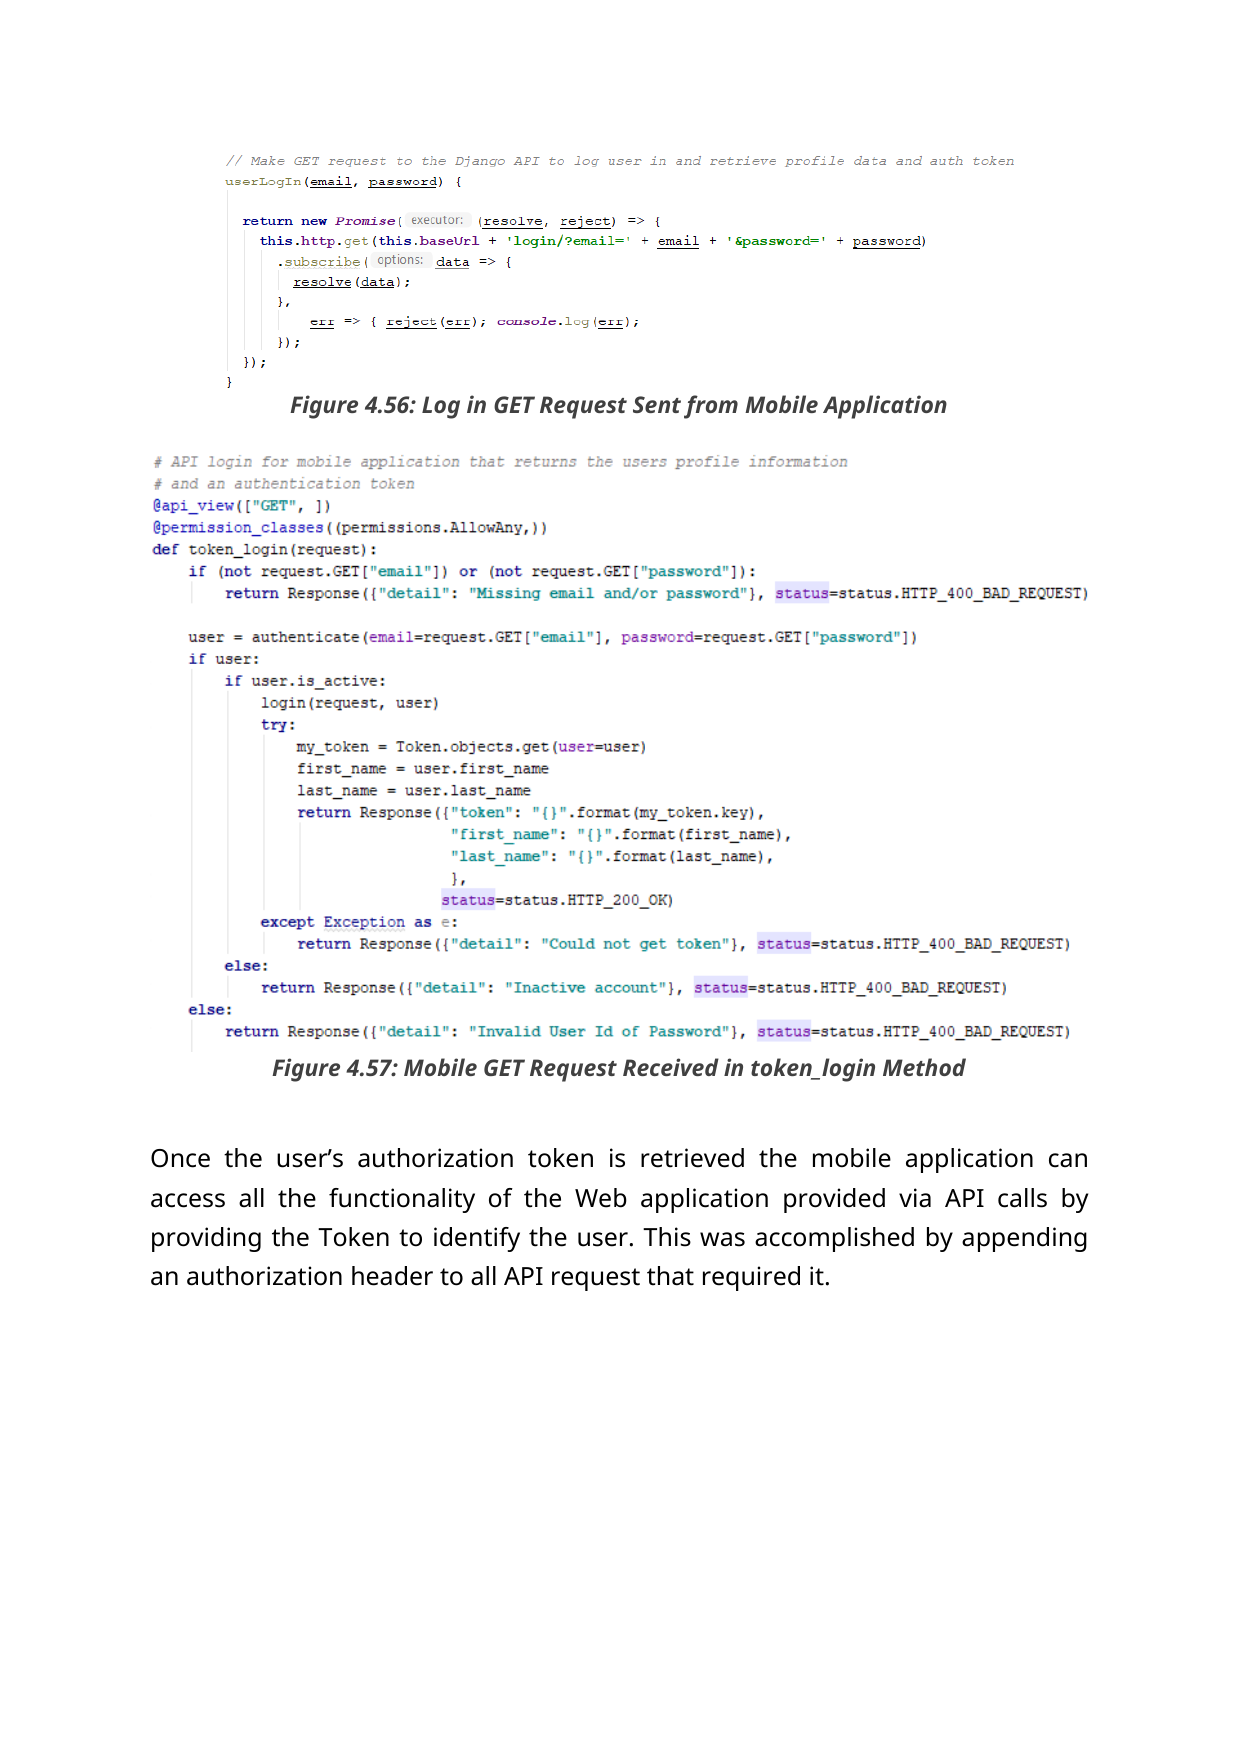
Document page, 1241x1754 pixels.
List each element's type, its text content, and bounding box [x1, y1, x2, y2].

text Once the user’s authorization token is retrieved the mobile application can access all the functionality of the Web application provided via API calls by providing the Token to identify the user. This was accomplished by appending an authorization header to all API request that required it. [150, 1141, 1090, 1293]
picture [219, 150, 1021, 389]
picture [150, 450, 1091, 1052]
